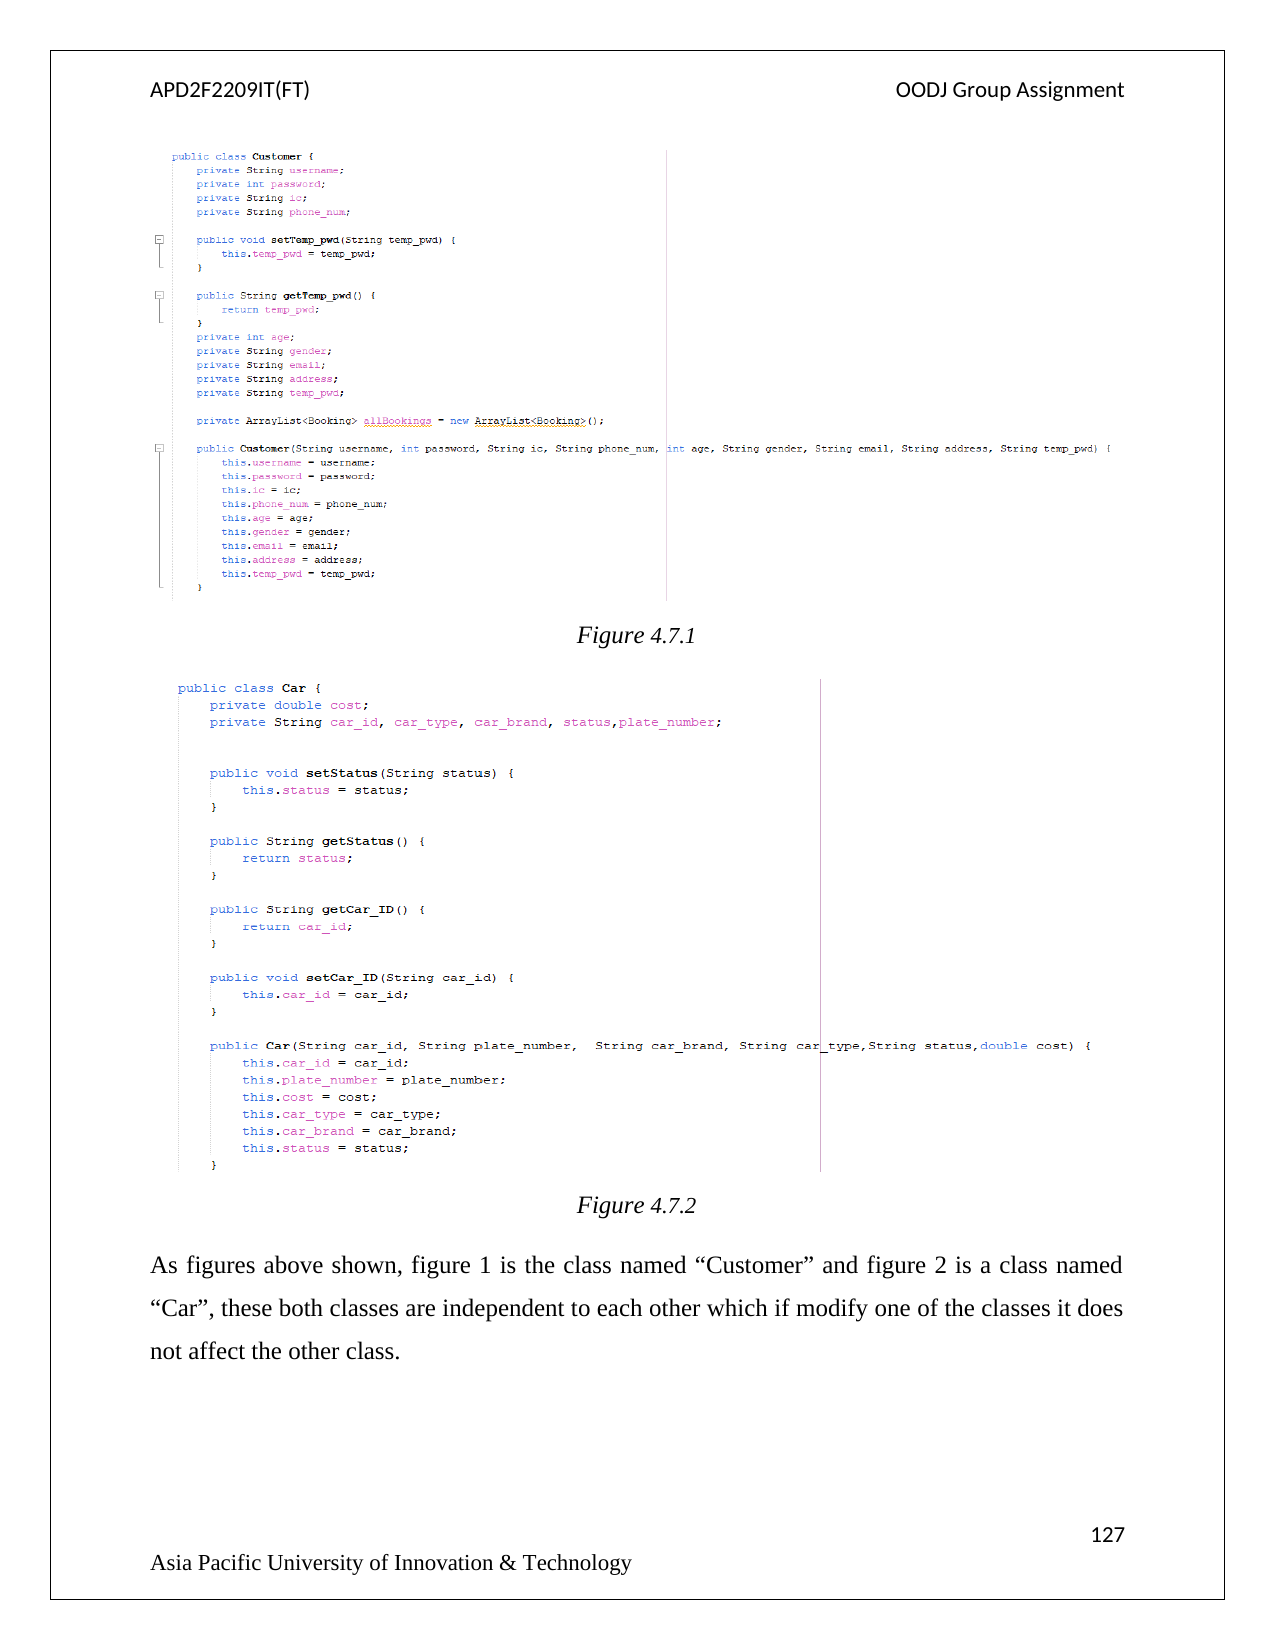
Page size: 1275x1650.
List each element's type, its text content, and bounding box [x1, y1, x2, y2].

picture [150, 150, 1125, 601]
text Figure 4.7.2 [150, 1190, 1125, 1219]
text As figures above shown, figure 1 is the class named “Customer” and figure 2 is a class named “Car”, these both classes are independent to each other which if modify one of the classes it does not affect the other class. [150, 1250, 1125, 1365]
text Figure 4.7.1 [150, 620, 1125, 648]
picture [171, 679, 1104, 1172]
